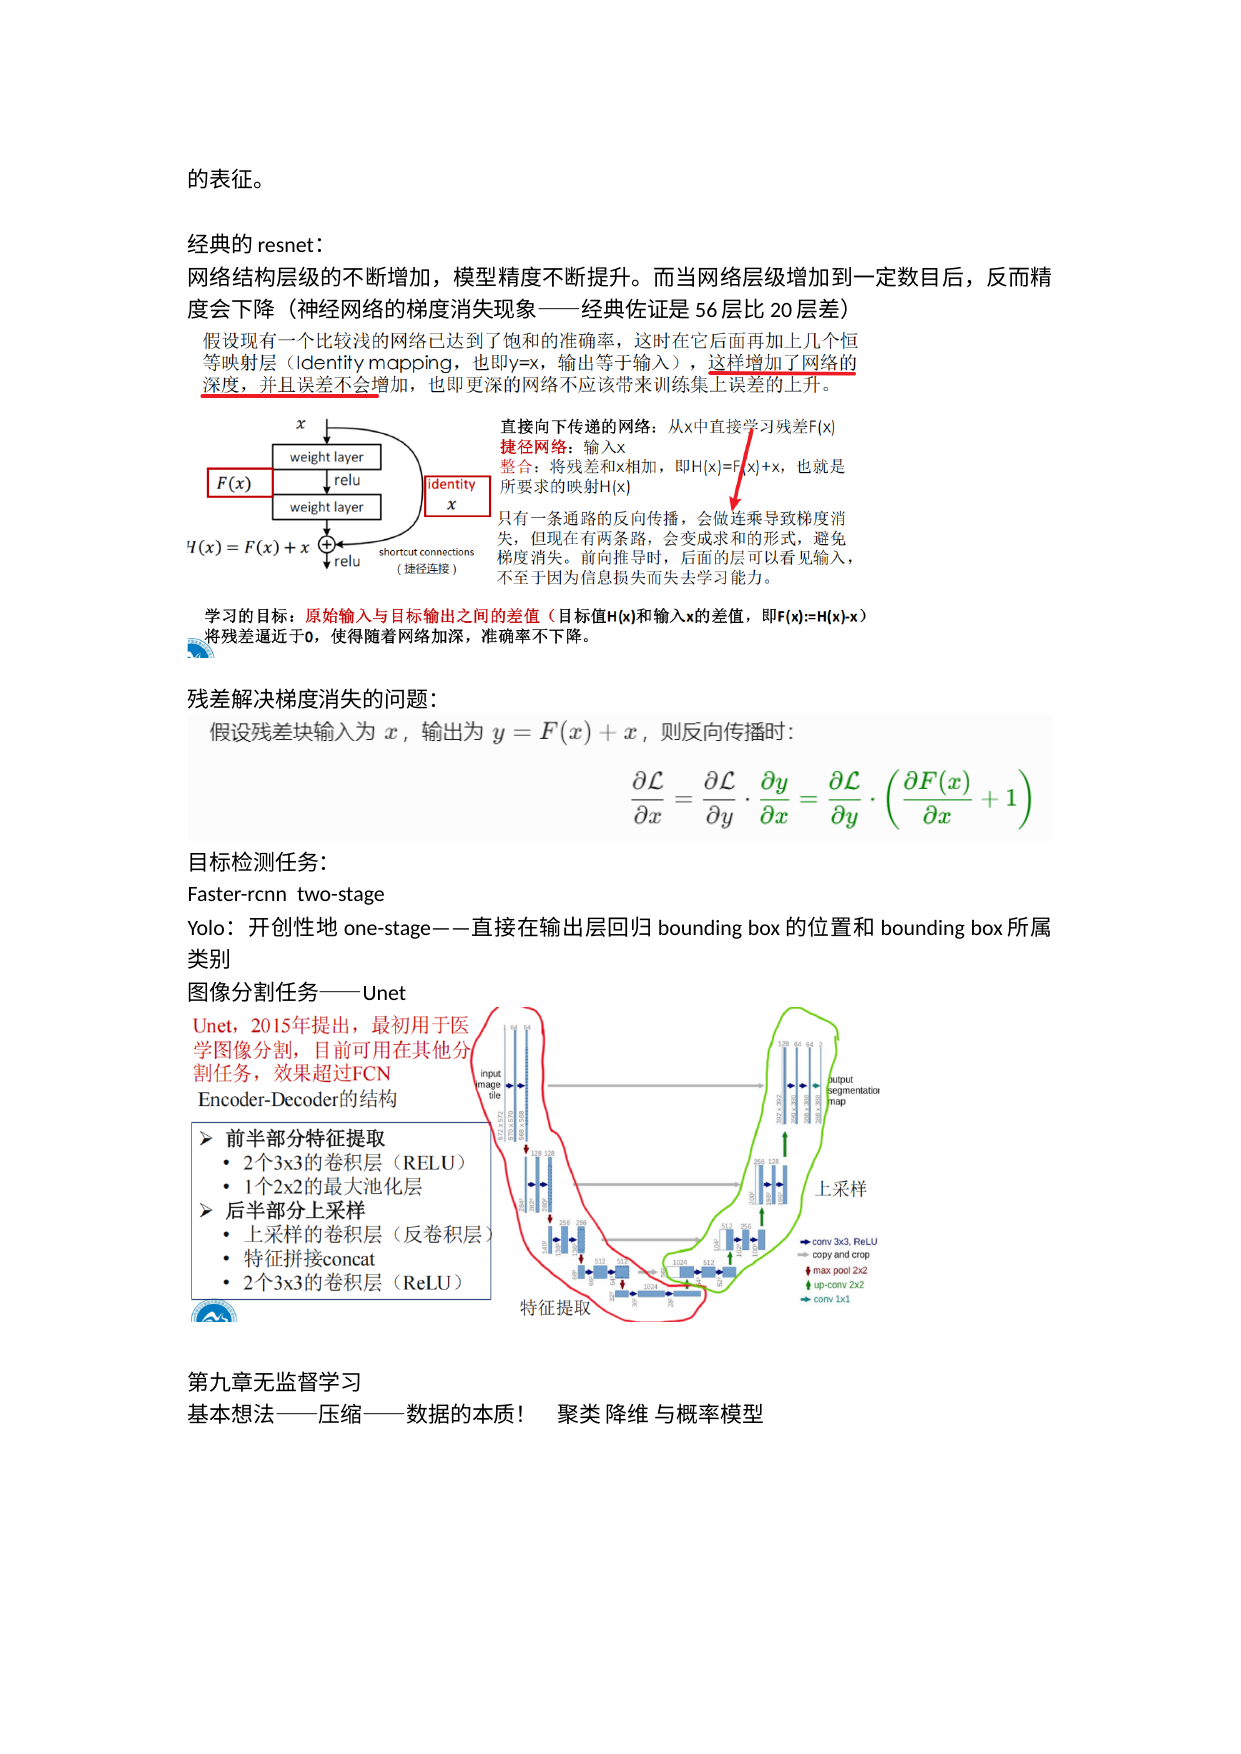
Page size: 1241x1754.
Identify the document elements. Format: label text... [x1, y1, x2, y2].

text Faster-rcnn two-stage [187, 877, 1053, 909]
text 目标检测任务： [187, 844, 1053, 877]
text 第九章无监督学习 [187, 1364, 1053, 1397]
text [187, 1397, 1053, 1429]
text Yolo：开创性地one-stage——直接在输出层回归bounding box的位置和bounding box所属类别 [187, 909, 1053, 974]
picture [187, 324, 872, 658]
picture [187, 1007, 884, 1322]
picture [187, 714, 1052, 841]
text 网络结构层级的不断增加，模型精度不断提升。而当网络层级增加到一定数目后，反而精度会下降（神经网络的梯度消失现象——经典佐证是56层比20层差） [187, 259, 1053, 324]
text 残差解决梯度消失的问题： [187, 682, 1053, 714]
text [187, 162, 1053, 194]
text 图像分割任务——Unet [187, 974, 1053, 1007]
text 经典的resnet： [187, 227, 1053, 259]
